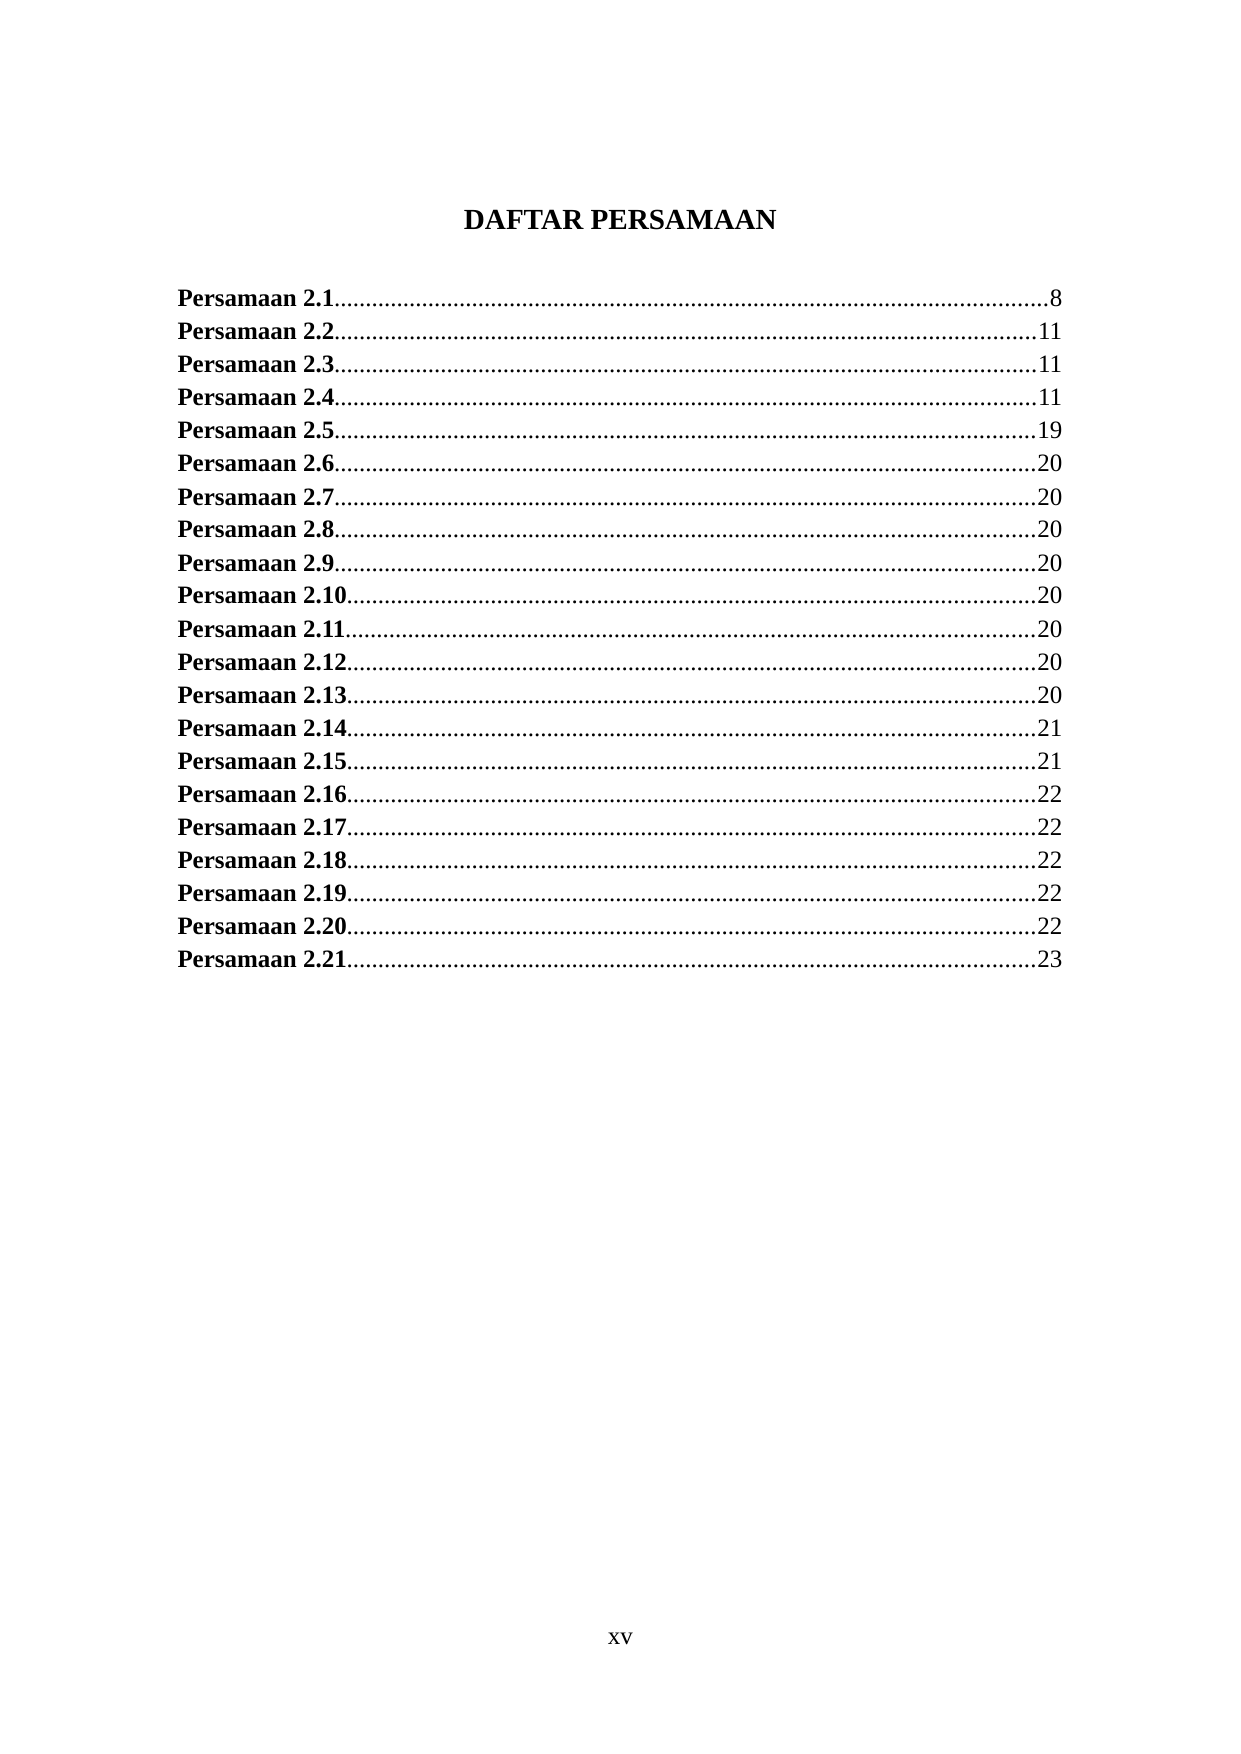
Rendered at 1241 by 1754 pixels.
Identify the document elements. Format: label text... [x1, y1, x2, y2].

text Persamaan 2.9 20 [177, 548, 1063, 576]
text Persamaan 2.5 19 [177, 416, 1063, 444]
text Persamaan 2.11 20 [177, 614, 1063, 642]
text Persamaan 2.17 22 [177, 812, 1063, 841]
text Persamaan 2.16 22 [177, 779, 1063, 807]
text Persamaan 2.15 21 [177, 746, 1063, 774]
text Persamaan 2.4 11 [177, 382, 1063, 411]
text Persamaan 2.6 20 [177, 448, 1063, 477]
text Persamaan 2.3 11 [177, 349, 1063, 378]
text Persamaan 2.7 20 [177, 482, 1063, 510]
text Persamaan 2.13 20 [177, 680, 1063, 708]
text Persamaan 2.2 11 [177, 316, 1063, 345]
text Persamaan 2.21 23 [177, 944, 1063, 973]
text Persamaan 2.12 20 [177, 647, 1063, 675]
text Persamaan 2.19 22 [177, 878, 1063, 907]
text Persamaan 2.10 20 [177, 581, 1063, 609]
text Persamaan 2.20 22 [177, 911, 1063, 939]
text Persamaan 2.1 8 [177, 283, 1063, 312]
text Persamaan 2.8 20 [177, 514, 1063, 543]
subtitle DAFTAR PERSAMAAN [177, 202, 1063, 236]
text Persamaan 2.18 22 [177, 845, 1063, 873]
text Persamaan 2.14 21 [177, 713, 1063, 741]
